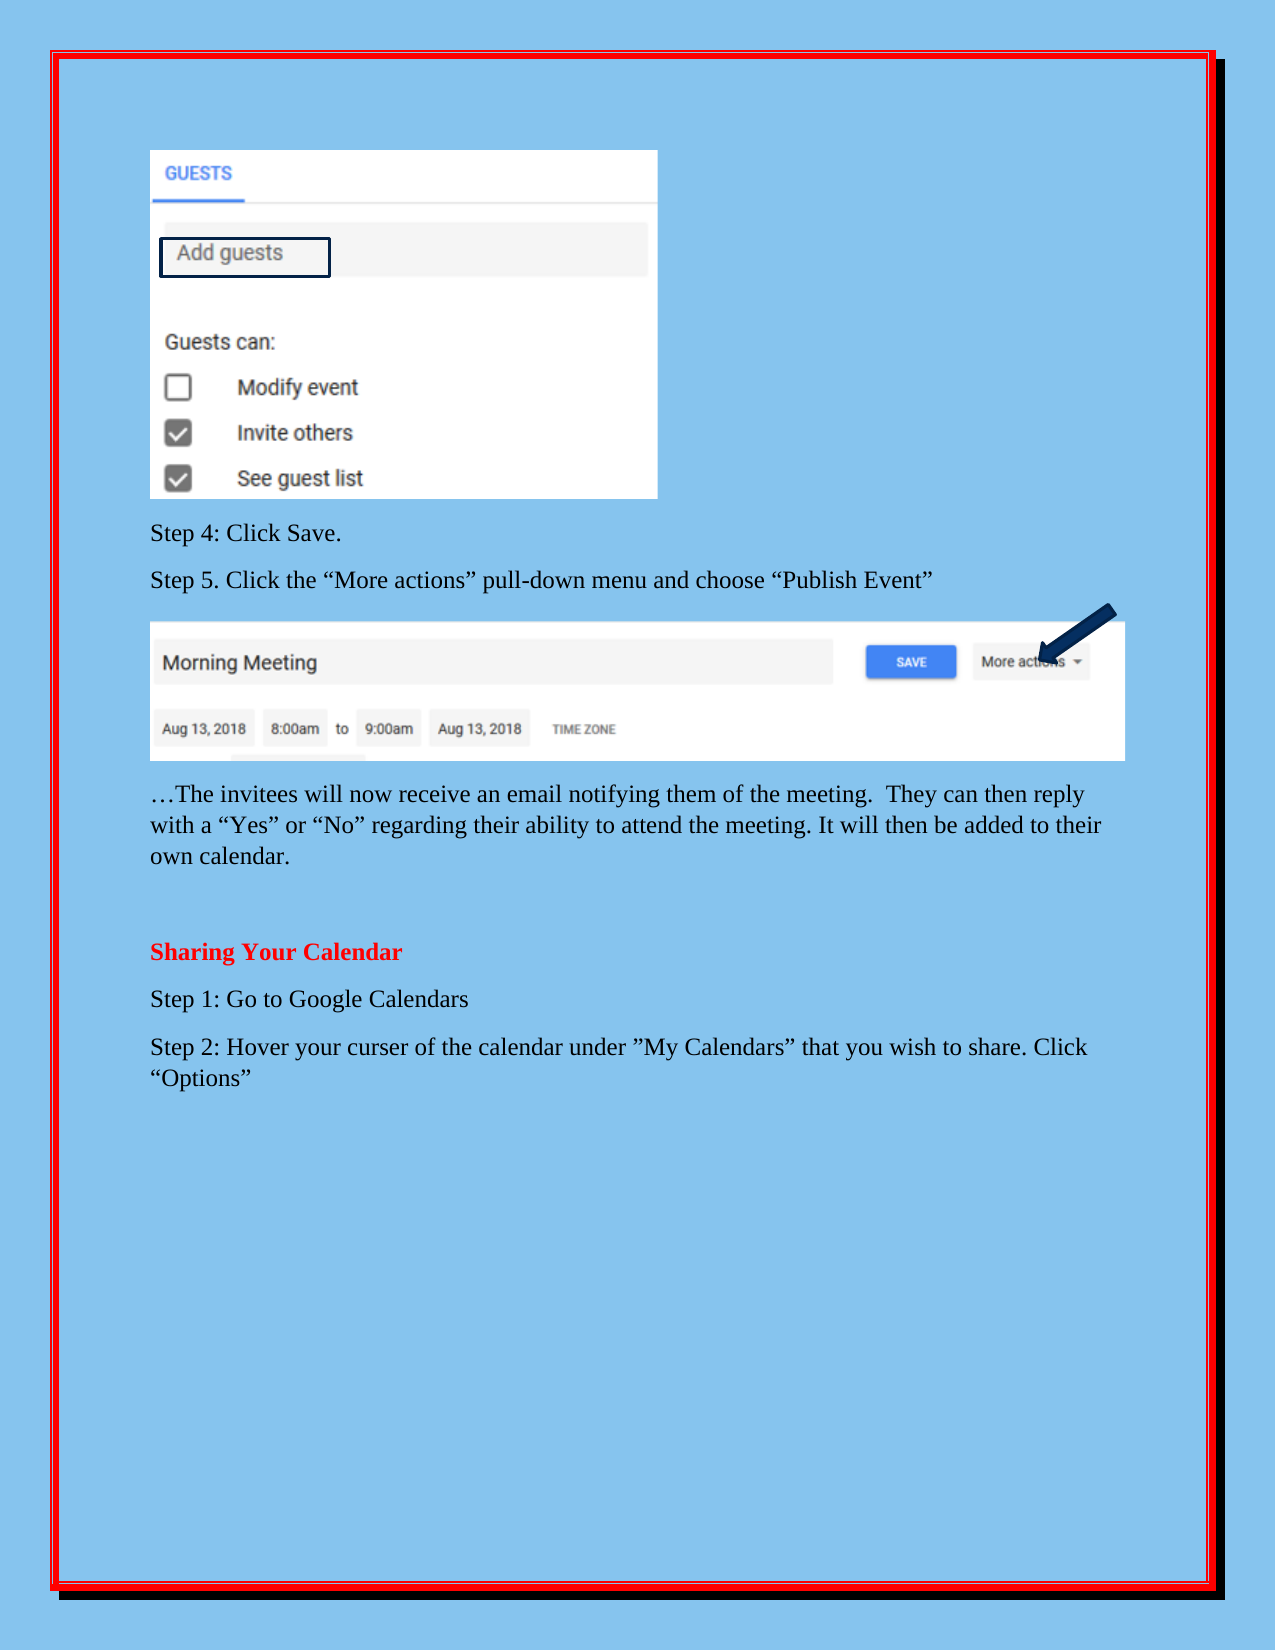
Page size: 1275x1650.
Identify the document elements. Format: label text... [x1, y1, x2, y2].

text Step 1: Go to Google Calendars [150, 984, 1116, 1013]
text Step 5. Click the “More actions” pull-down menu and choose “Publish Event” [150, 565, 1116, 594]
text Sharing Your Calendar [150, 937, 1116, 966]
text …The invitees will now receive an email notifying them of the meeting. They can then reply with a “Yes” or “No” regarding their ability to attend the meeting. It will then be added to their own calendar. [150, 779, 1116, 870]
picture [150, 613, 1125, 761]
text Step 4: Click Save. [150, 518, 1116, 546]
picture [150, 150, 658, 499]
text Step 2: Hover your curser of the calendar under ”My Calendars” that you wish to share. Click “Options” [150, 1032, 1116, 1092]
